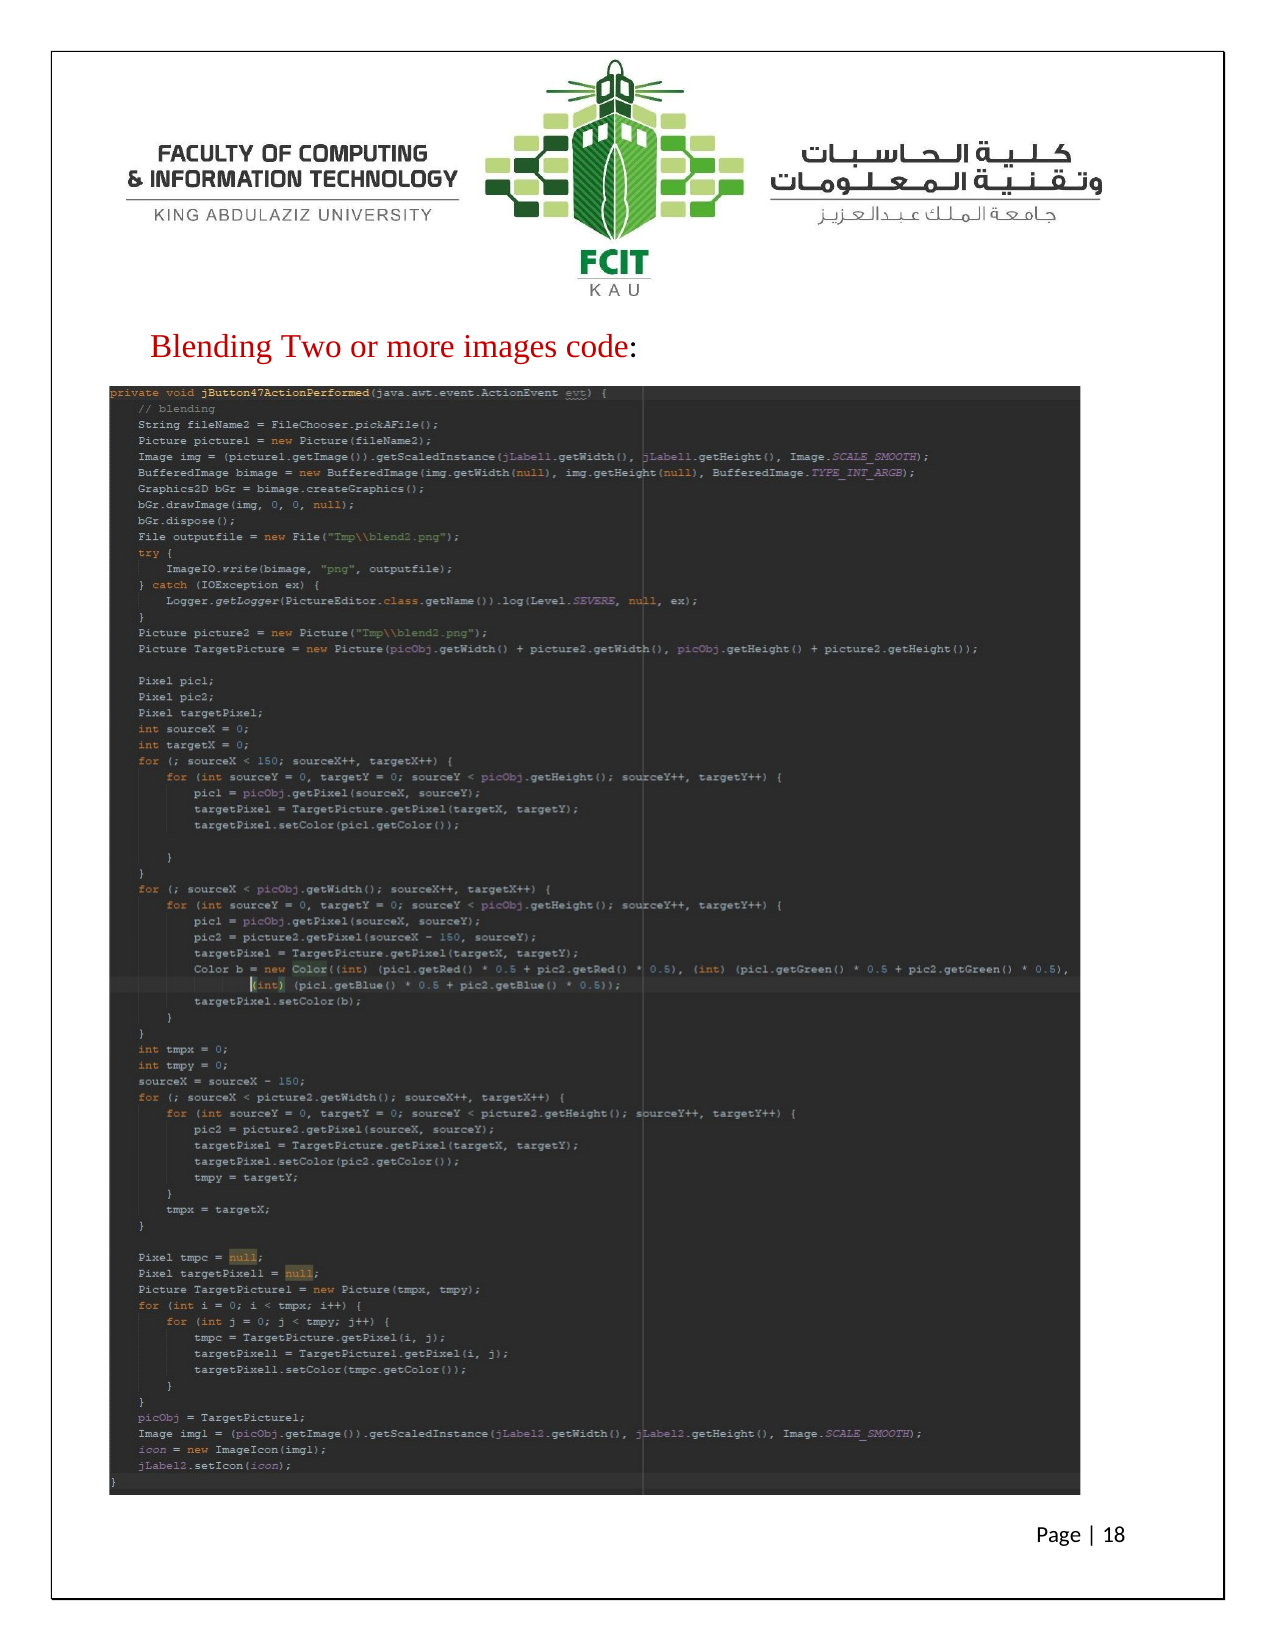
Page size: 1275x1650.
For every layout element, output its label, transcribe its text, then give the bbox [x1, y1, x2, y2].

text Blending Two or more images code: [150, 325, 1204, 365]
picture [126, 53, 1102, 296]
picture [109, 386, 1081, 1495]
